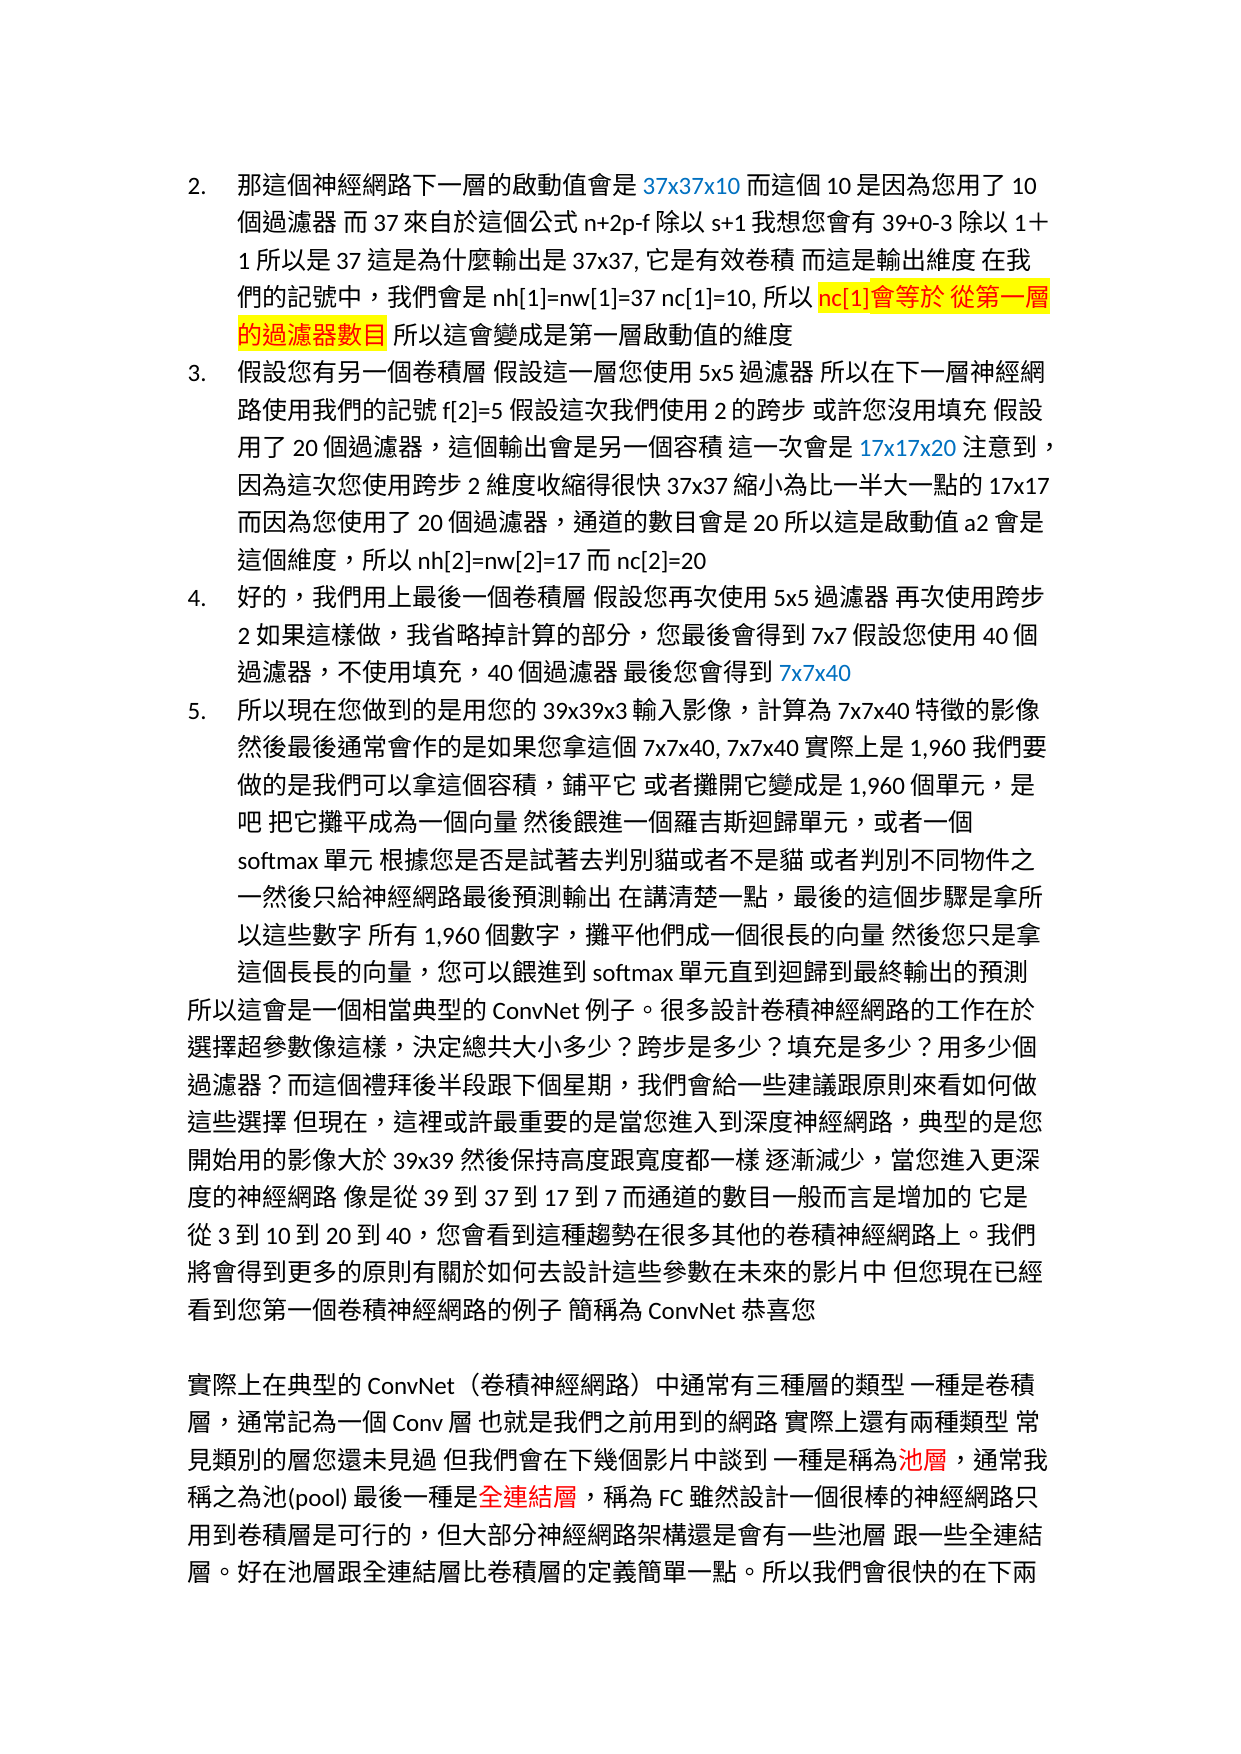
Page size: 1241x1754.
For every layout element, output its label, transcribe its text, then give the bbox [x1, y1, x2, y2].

list 假設您有另一個卷積層 假設這一層您使用5x5過濾器 所以在下一層神經網路使用我們的記號f[2]=5 假設這次我們使用2的跨步 或許您沒用填充 假設用了20個過濾器，這個輸出會是另一個容積 這一次會是17x17x20 注意到，因為這次您使用跨步2 維度收縮得很快 37x37縮小為比一半大一點的17x17 而因為您使用了20個過濾器，通道的數目會是20 所以這是啟動值a2 會是這個維度，所以nh[2]=nw[2]=17 而nc[2]=20 [187, 352, 1053, 577]
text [187, 1364, 1053, 1589]
text 所以這會是一個相當典型的ConvNet例子。很多設計卷積神經網路的工作在於選擇超參數像這樣，決定總共大小多少？跨步是多少？填充是多少？用多少個過濾器？而這個禮拜後半段跟下個星期，我們會給一些建議跟原則來看如何做這些選擇 但現在，這裡或許最重要的是當您進入到深度神經網路，典型的是您開始用的影像大於39x39 然後保持高度跟寬度都一樣 逐漸減少，當您進入更深度的神經網路 像是從39到37到17到7 而通道的數目一般而言是增加的 它是從3到10到20到40，您會看到這種趨勢在很多其他的卷積神經網路上。我們將會得到更多的原則有關於如何去設計這些參數在未來的影片中 但您現在已經看到您第一個卷積神經網路的例子 簡稱為ConvNet 恭喜您 [187, 989, 1053, 1327]
list 所以現在您做到的是用您的39x39x3輸入影像，計算為7x7x40特徵的影像 然後最後通常會作的是如果您拿這個7x7x40, 7x7x40實際上是1,960 我們要做的是我們可以拿這個容積，鋪平它 或者攤開它變成是1,960個單元，是吧 把它攤平成為一個向量 然後餵進一個羅吉斯迴歸單元，或者一個softmax單元 根據您是否是試著去判別貓或者不是貓 或者判別不同物件之一然後只給神經網路最後預測輸出 在講清楚一點，最後的這個步驟是拿所以這些數字 所有1,960個數字，攤平他們成一個很長的向量 然後您只是拿這個長長的向量，您可以餵進到softmax單元直到迴歸到最終輸出的預測 [187, 689, 1053, 989]
list 那這個神經網路下一層的啟動值會是37x37x10 而這個10是因為您用了10個過濾器 而37來自於這個公式n+2p-f 除以 s+1 我想您會有39+0-3 除以 1＋1 所以是37 這是為什麼輸出是37x37, 它是有效卷積 而這是輸出維度 在我們的記號中，我們會是nh[1]=nw[1]=37 nc[1]=10, 所以nc[1]會等於 從第一層的過濾器數目 所以這會變成是第一層啟動值的維度 [187, 164, 1053, 352]
list 好的，我們用上最後一個卷積層 假設您再次使用5x5過濾器 再次使用跨步2 如果這樣做，我省略掉計算的部分，您最後會得到7x7 假設您使用40個過濾器，不使用填充，40個過濾器 最後您會得到7x7x40 [187, 577, 1053, 689]
